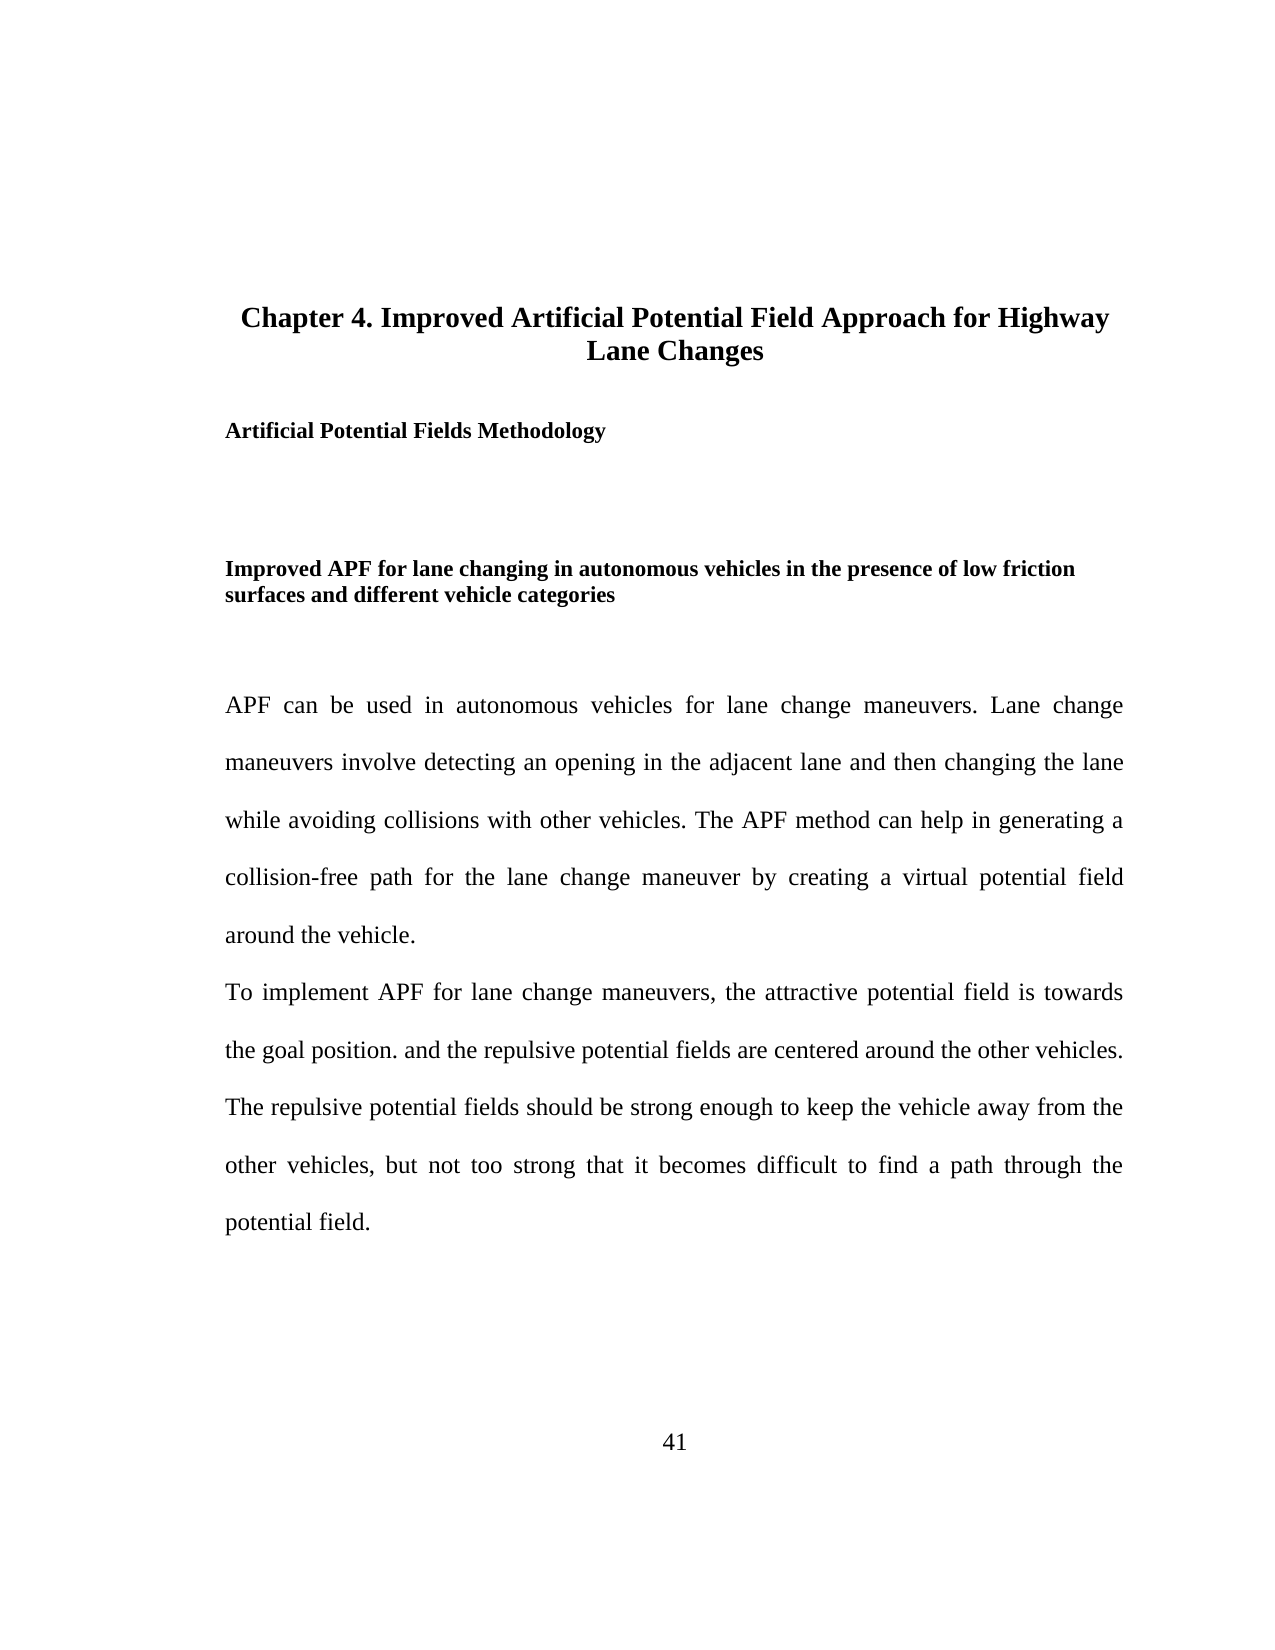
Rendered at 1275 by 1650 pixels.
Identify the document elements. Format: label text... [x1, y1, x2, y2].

text APF can be used in autonomous vehicles for lane change maneuvers. Lane change maneuvers involve detecting an opening in the adjacent lane and then changing the lane while avoiding collisions with other vehicles. The APF method can help in generating a collision-free path for the lane change maneuver by creating a virtual potential field around the vehicle. [225, 690, 1125, 949]
text To implement APF for lane change maneuvers, the attractive potential field is towards the goal position. and the repulsive potential fields are centered around the other vehicles. The repulsive potential fields should be strong enough to keep the vehicle away from the other vehicles, but not too strong that it becomes difficult to find a path through the potential field. [225, 977, 1125, 1236]
subtitle Artificial Potential Fields Methodology [225, 417, 1125, 443]
subtitle Chapter 4. Improved Artificial Potential Field Approach for Highway Lane Changes [225, 300, 1125, 367]
subtitle Improved APF for lane changing in autonomous vehicles in the presence of low friction surfaces and different vehicle categories [225, 555, 1125, 607]
